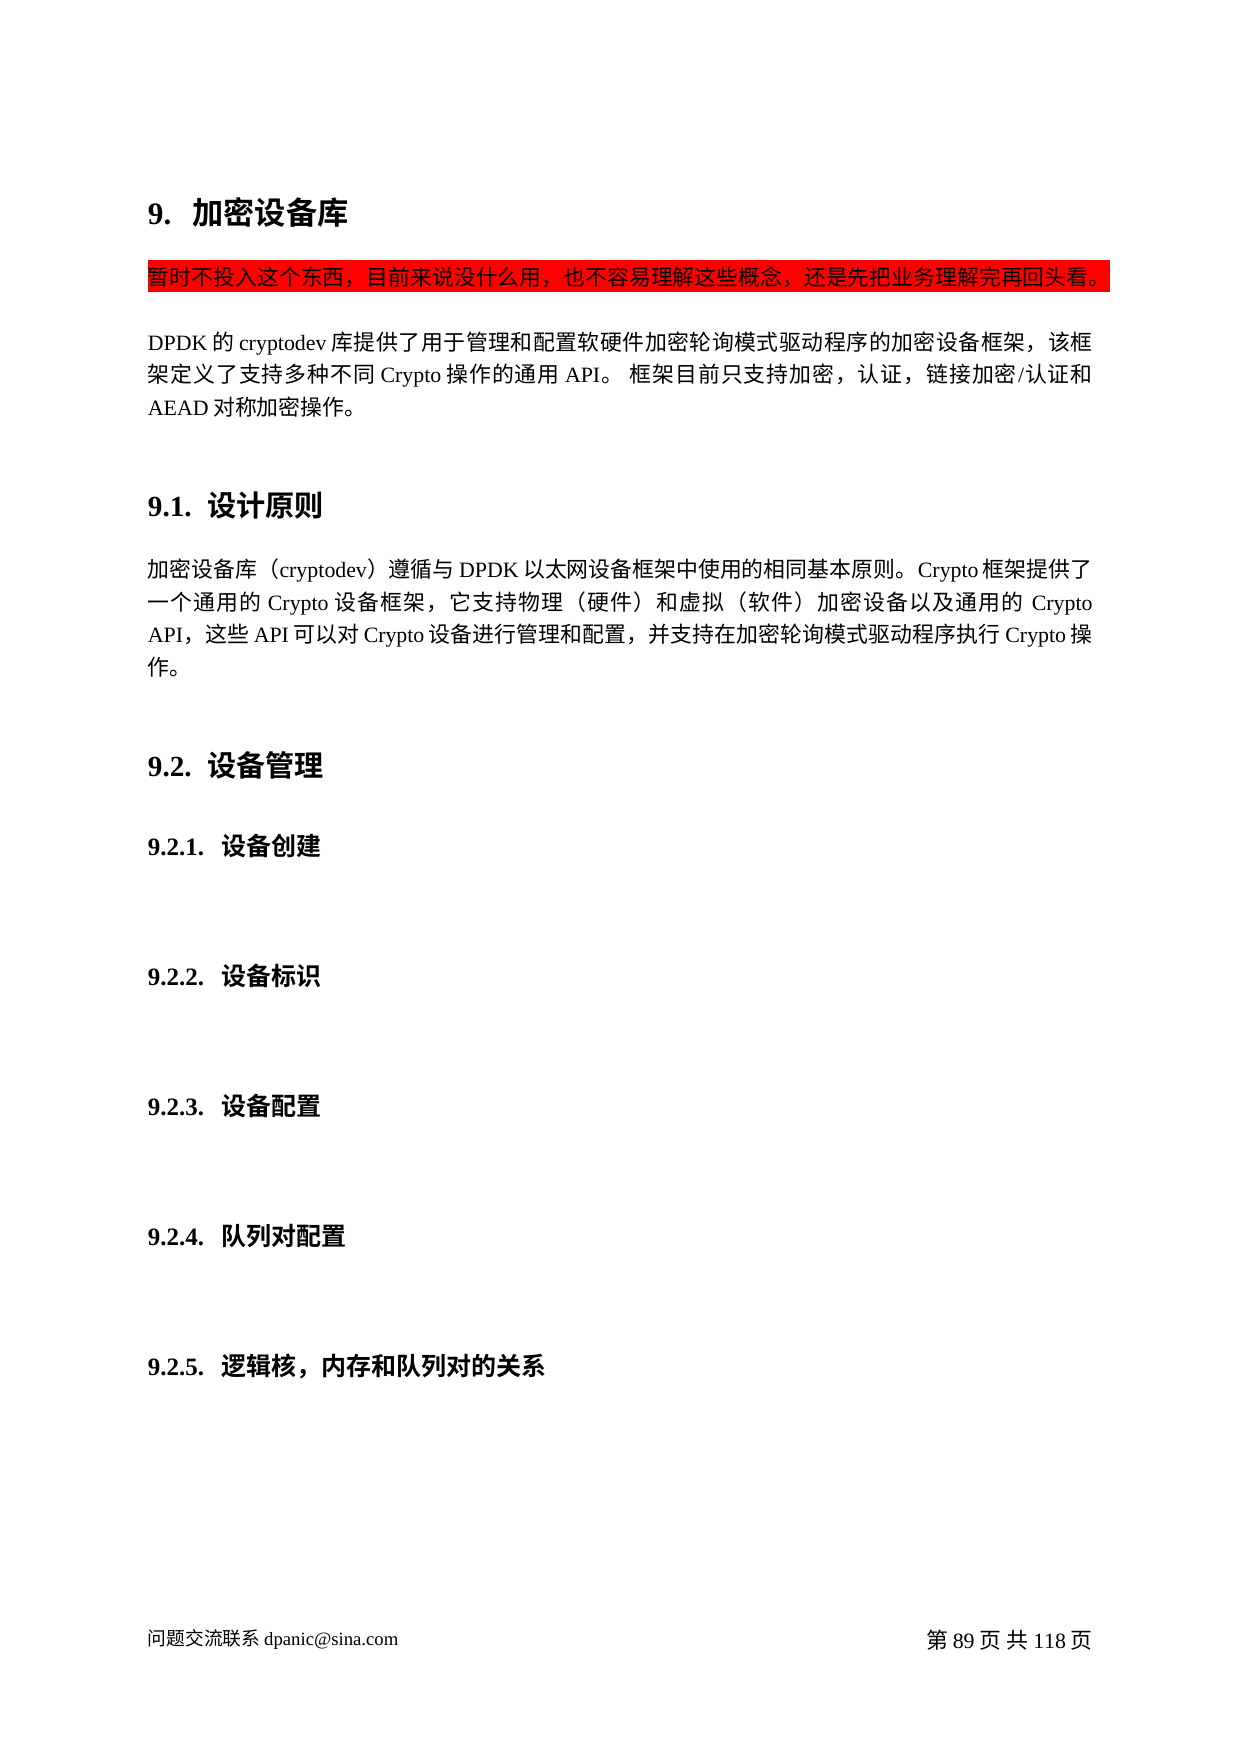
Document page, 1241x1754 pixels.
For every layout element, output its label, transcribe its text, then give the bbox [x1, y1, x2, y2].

subtitle 设备标识 [148, 942, 1092, 1007]
text DPDK的cryptodev库提供了用于管理和配置软硬件加密轮询模式驱动程序的加密设备框架，该框架定义了支持多种不同Crypto操作的通用API。 框架目前只支持加密，认证，链接加密/认证和AEAD对称加密操作。 [148, 324, 1092, 422]
subtitle 设备配置 [148, 1072, 1092, 1137]
subtitle 设备管理 [148, 731, 1092, 796]
subtitle 队列对配置 [148, 1202, 1092, 1267]
text 加密设备库（cryptodev）遵循与DPDK以太网设备框架中使用的相同基本原则。Crypto框架提供了一个通用的Crypto设备框架，它支持物理（硬件）和虚拟（软件）加密设备以及通用的Crypto API，这些API可以对Crypto设备进行管理和配置，并支持在加密轮询模式驱动程序执行Crypto操作。 [148, 552, 1092, 682]
subtitle 设备创建 [148, 812, 1092, 877]
subtitle 逻辑核，内存和队列对的关系 [148, 1332, 1092, 1397]
subtitle 加密设备库 [148, 178, 1092, 243]
subtitle 设计原则 [148, 471, 1092, 536]
